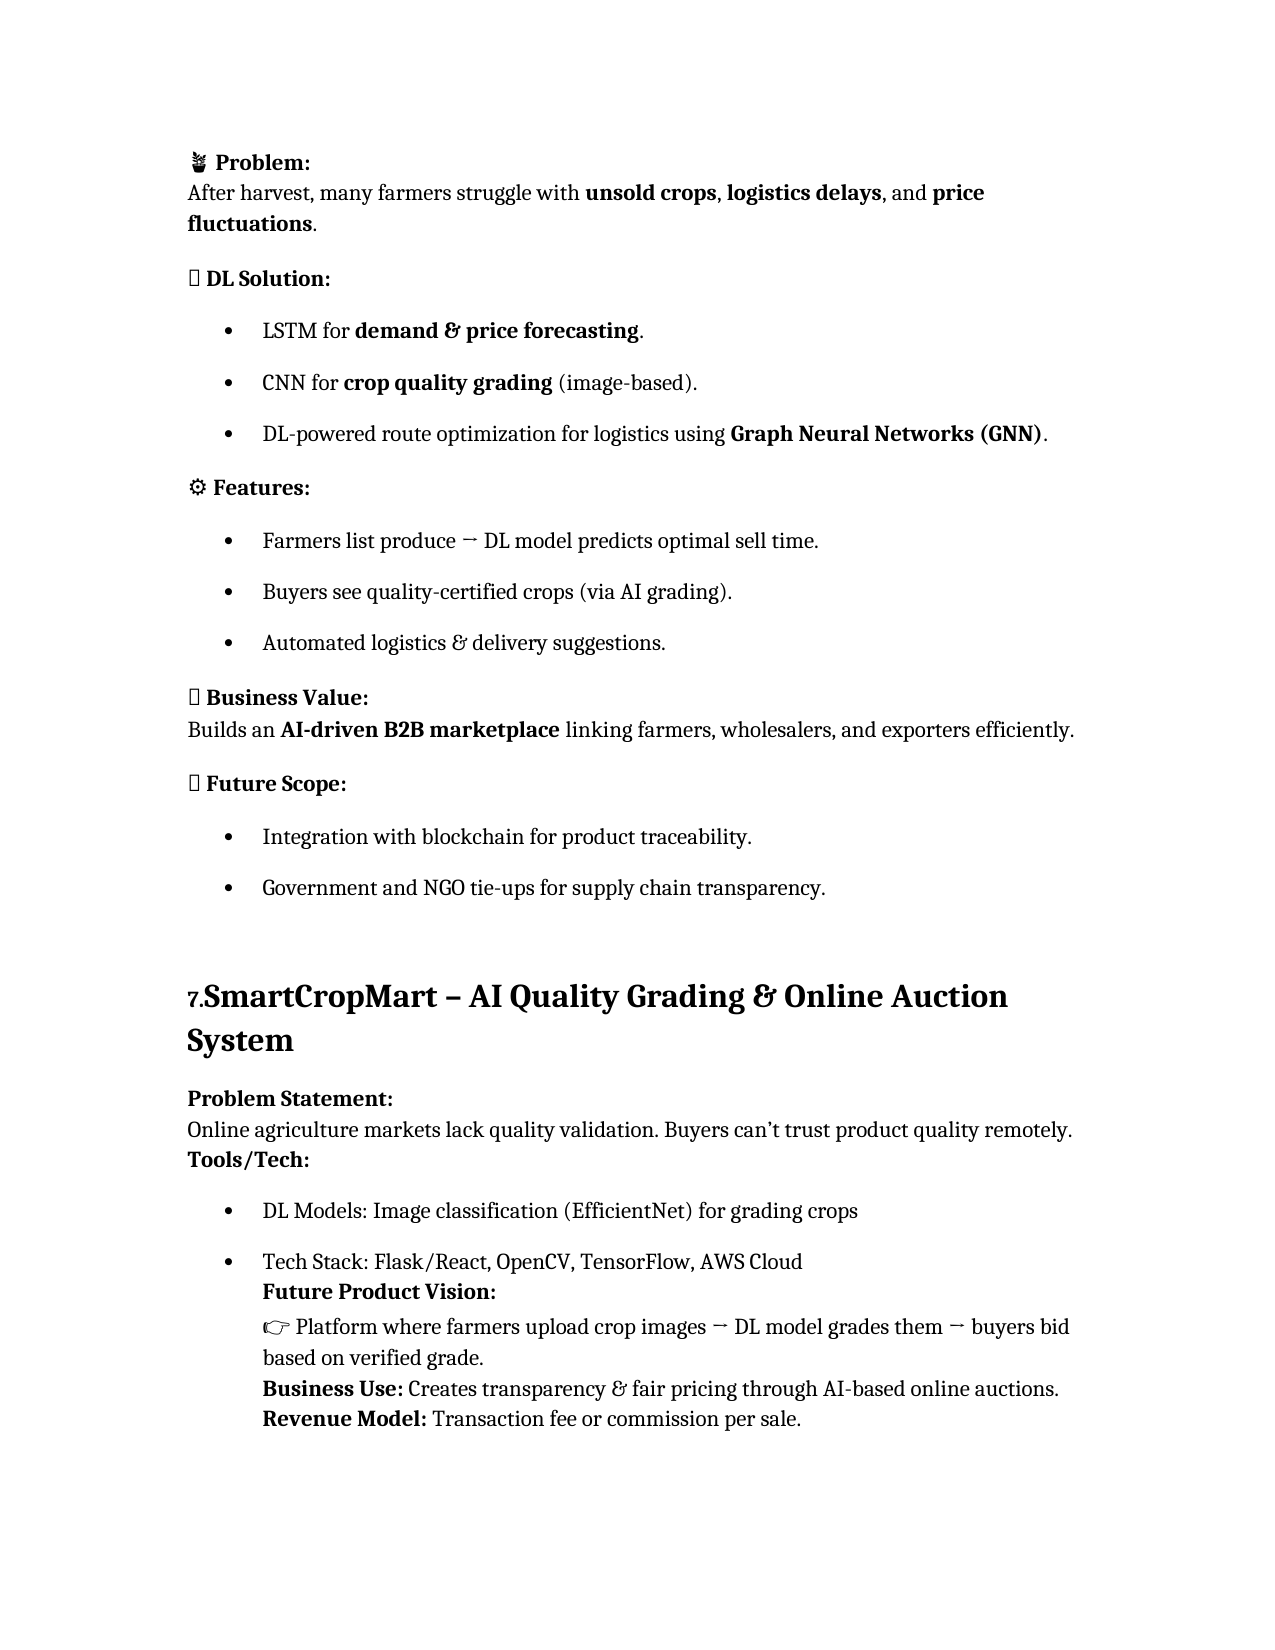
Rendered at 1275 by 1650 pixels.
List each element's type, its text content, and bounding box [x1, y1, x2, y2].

list Government and NGO tie-ups for supply chain transparency. [225, 875, 1087, 902]
text 💼 Business Value: Builds an AI-driven B2B marketplace linking farmers, wholesalers, and exporters efficiently. [187, 681, 1087, 743]
list Tech Stack: Flask/React, OpenCV, TensorFlow, AWS Cloud Future Product Vision: 👉 Platform where farmers upload crop images → DL model grades them → buyers bid based on verified grade. Business Use: Creates transparency & fair pricing through AI-based online auctions. Revenue Model: Transaction fee or commission per sale. [225, 1249, 1087, 1462]
text ⚙️ Features: [187, 471, 1087, 503]
text 🌱 Future Scope: [187, 767, 1087, 799]
list LSTM for demand & price forecasting. [225, 318, 1087, 344]
text 💡 DL Solution: [187, 261, 1087, 293]
list Farmers list produce → DL model predicts optimal sell time. [225, 528, 1087, 554]
list DL Models: Image classification (EfficientNet) for grading crops [225, 1198, 1087, 1224]
text Problem Statement: Online agriculture markets lack quality validation. Buyers can’t trust product quality remotely. Tools/Tech: [187, 1086, 1087, 1173]
list Integration with blockchain for product traceability. [225, 824, 1087, 851]
list CNN for crop quality grading (image-based). [225, 369, 1087, 396]
list Buyers see quality-certified crops (via AI grading). [225, 579, 1087, 606]
list DL-powered route optimization for logistics using Graph Neural Networks (GNN). [225, 420, 1087, 447]
list Automated logistics & delivery suggestions. [225, 630, 1087, 657]
text 🪴 Problem: After harvest, many farmers struggle with unsold crops, logistics delays, and price fluctuations. [187, 150, 1087, 237]
text 7.SmartCropMart – AI Quality Grading & Online Auction System [187, 977, 1087, 1060]
